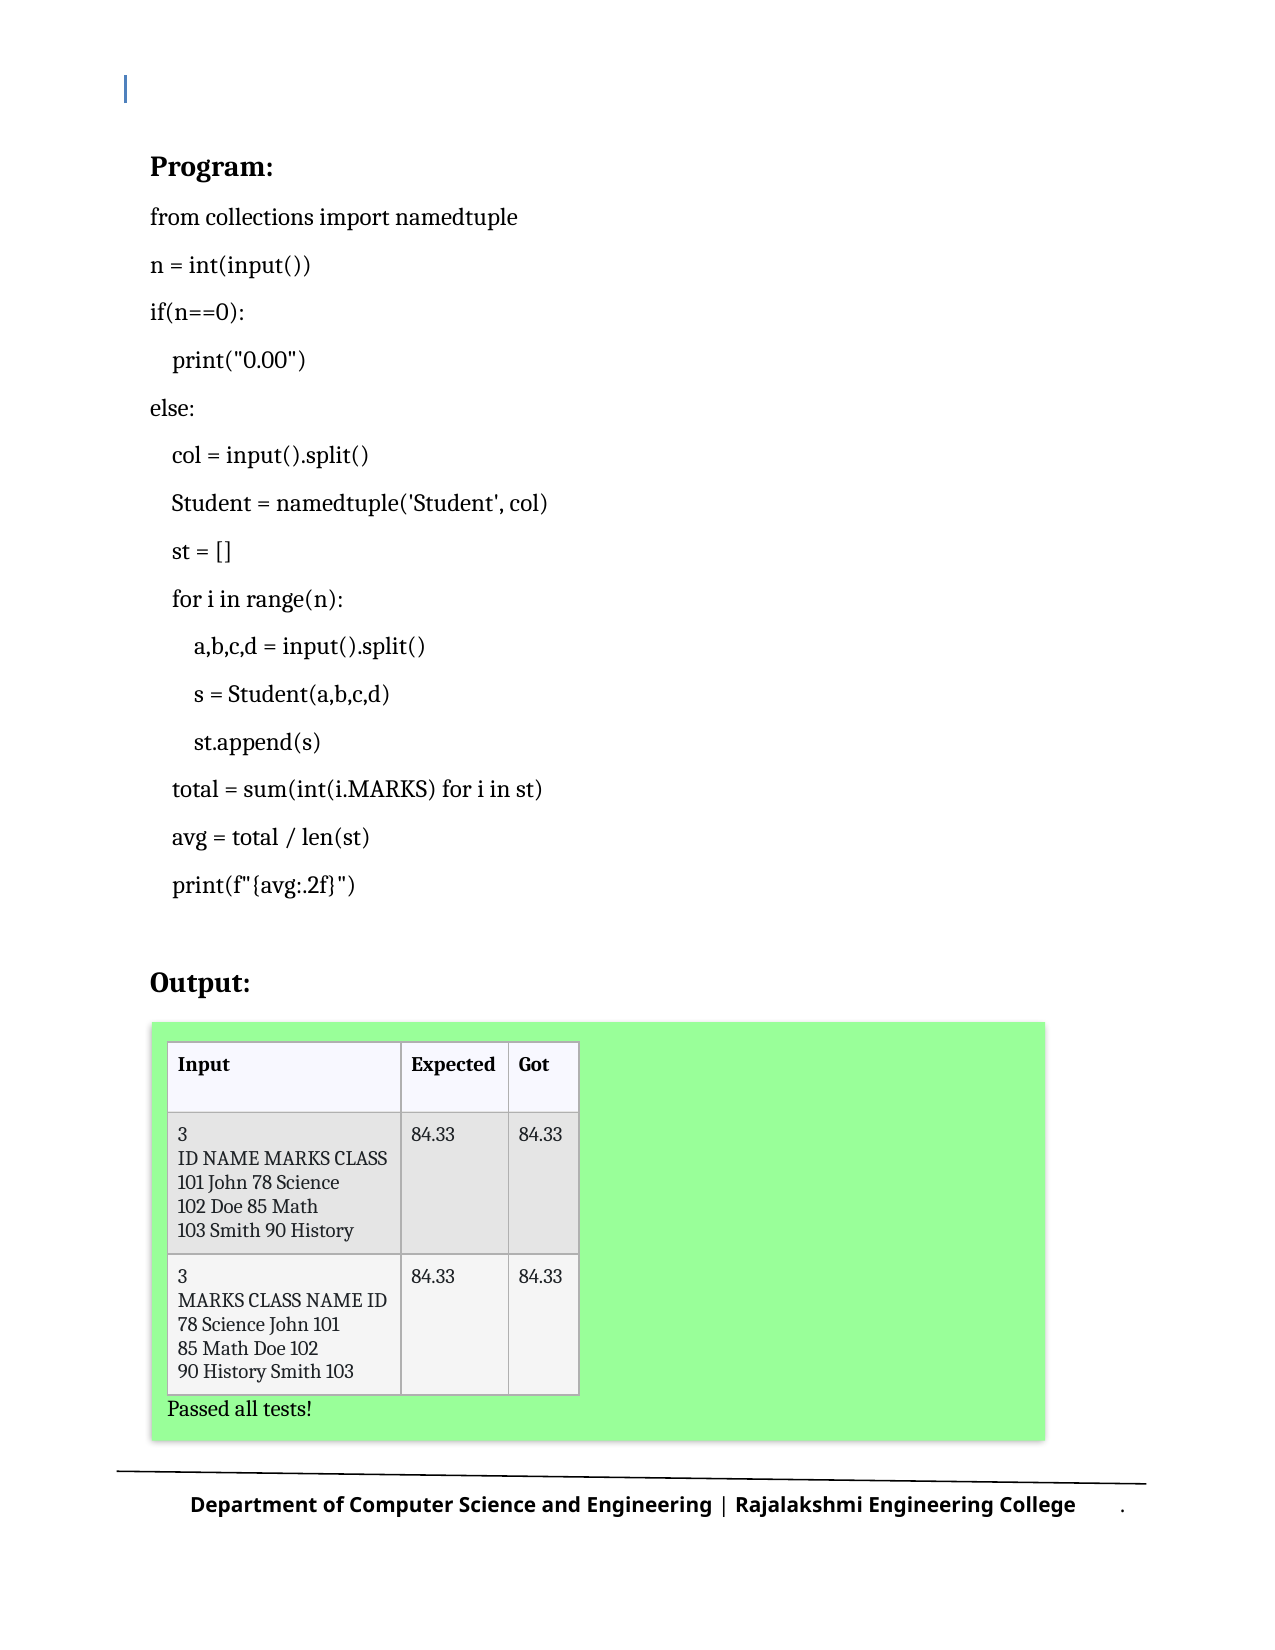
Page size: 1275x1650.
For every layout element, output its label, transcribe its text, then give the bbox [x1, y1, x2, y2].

text else: [150, 394, 1125, 422]
text a,b,c,d = input().split() [150, 632, 1125, 661]
text Program: [150, 150, 1125, 183]
text Student = namedtuple('Student', col) [150, 489, 1125, 518]
text for i in range(n): [150, 584, 1125, 613]
text print("0.00") [150, 346, 1125, 375]
text st = [] [150, 537, 1125, 566]
text st.append(s) [150, 728, 1125, 756]
text total = sum(int(i.MARKS) for i in st) [150, 775, 1125, 804]
text if(n==0): [150, 298, 1125, 327]
text avg = total / len(st) [150, 823, 1125, 852]
text s = Student(a,b,c,d) [150, 680, 1125, 709]
text Output: [150, 966, 1125, 1000]
text n = int(input()) [150, 251, 1125, 279]
text from collections import namedtuple [150, 203, 1125, 232]
text print(f"{avg:.2f}") [150, 871, 1125, 899]
text col = input().split() [150, 441, 1125, 470]
